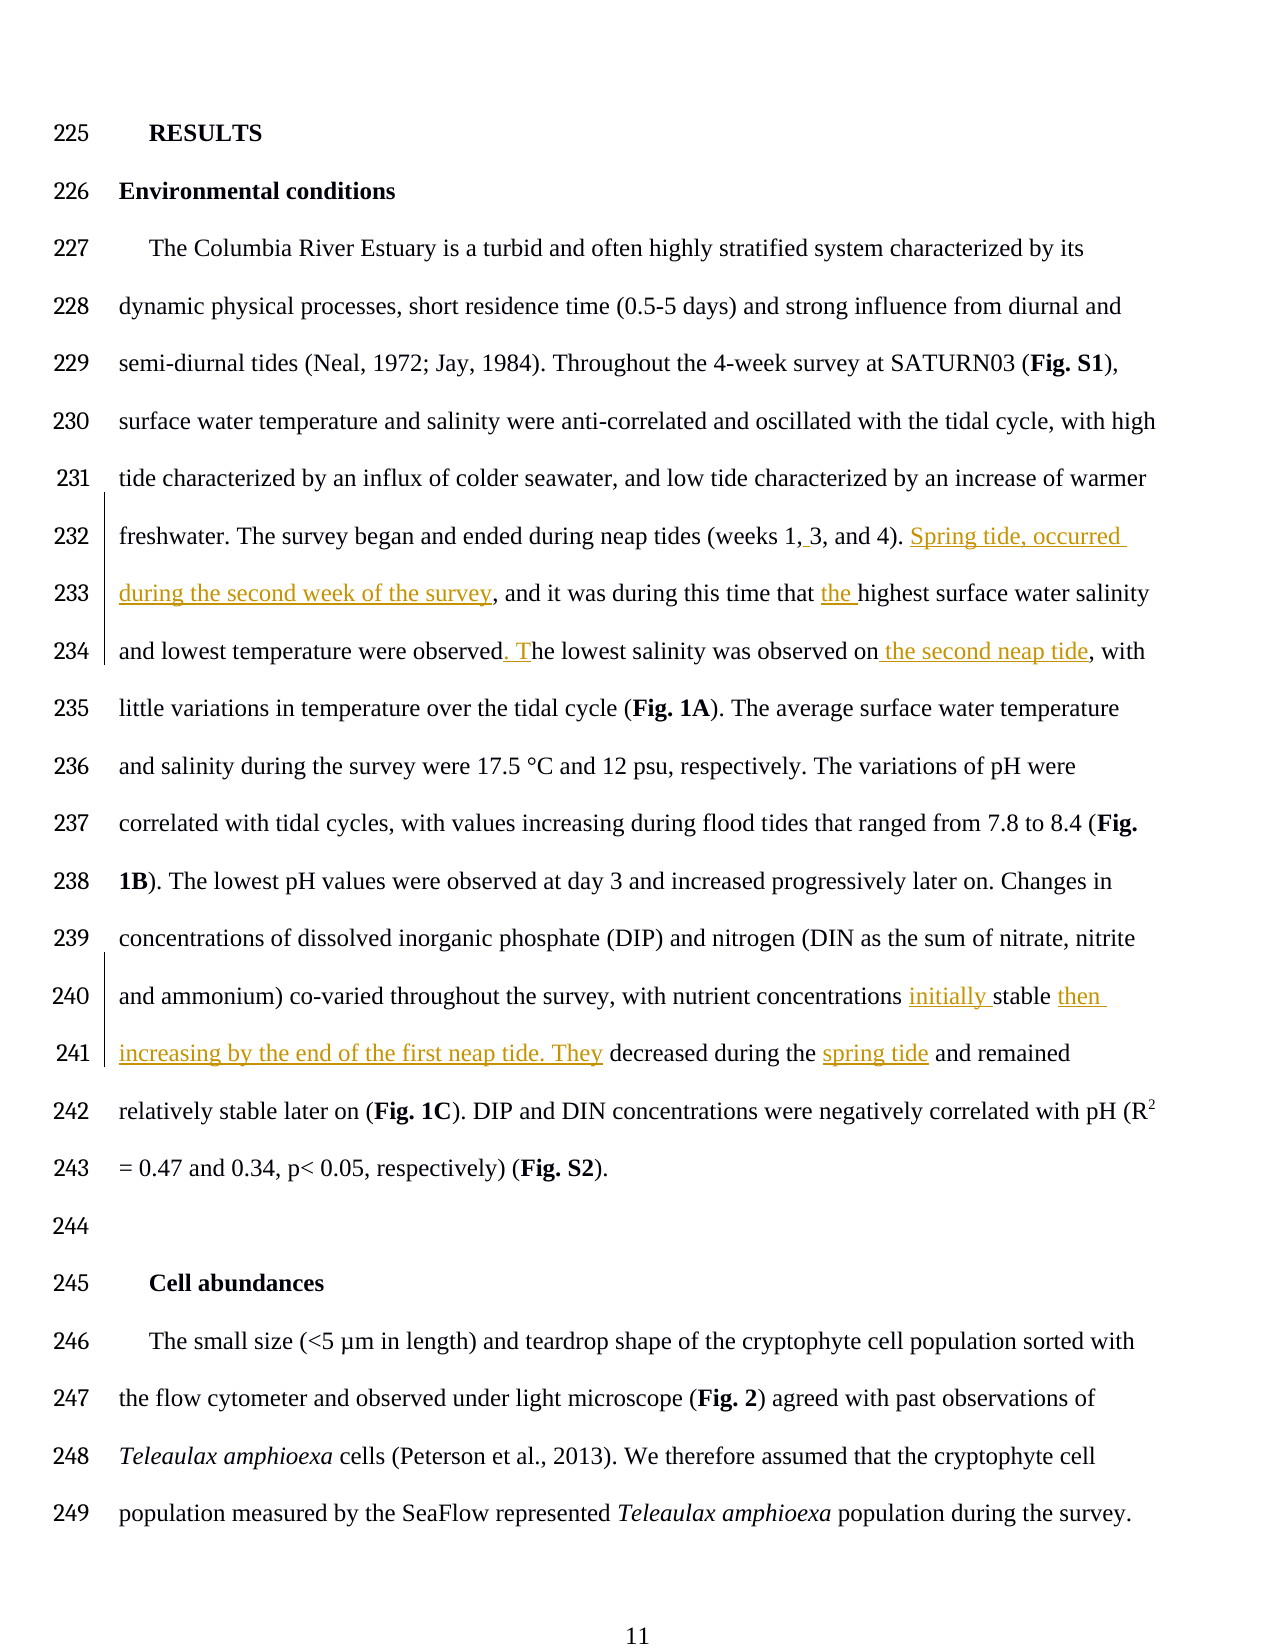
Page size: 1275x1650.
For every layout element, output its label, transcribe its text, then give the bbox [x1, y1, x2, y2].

text Environmental conditions [118, 176, 1156, 205]
text The Columbia River Estuary is a turbid and often highly stratified system characterized by its dynamic physical processes, short residence time (0.5-5 days) and strong influence from diurnal and semi-diurnal tides (Neal, 1972; Jay, 1984). Throughout the 4-week survey at SATURN03 (Fig. S1), surface water temperature and salinity were anti-correlated and oscillated with the tidal cycle, with high tide characterized by an influx of colder seawater, and low tide characterized by an increase of warmer freshwater. The survey began and ended during neap tides (weeks 1,3, and 4). , and it was during this time that highest surface water salinity and lowest temperature were observedhe lowest salinity was observed on, with little variations in temperature over the tidal cycle (Fig. 1A). The average surface water temperature and salinity during the survey were 17.5 °C and 12 psu, respectively. The variations of pH were correlated with tidal cycles, with values increasing during flood tides that ranged from 7.8 to 8.4 (Fig. 1B). The lowest pH values were observed at day 3 and increased progressively later on. Changes in concentrations of dissolved inorganic phosphate (DIP) and nitrogen (DIN as the sum of nitrate, nitrite and ammonium) co-varied throughout the survey, with nutrient concentrations stable decreased during the and remained relatively stable later on (Fig. 1C). DIP and DIN concentrations were negatively correlated with pH (R2 = 0.47 and 0.34, p< 0.05, respectively) (Fig. S2). [118, 233, 1156, 1182]
text The small size (<5 µm in length) and teardrop shape of the cryptophyte cell population sorted with the flow cytometer and observed under light microscope (Fig. 2) agreed with past observations of Teleaulax amphioexa cells (Peterson et al., 2013). We therefore assumed that the cryptophyte cell population measured by the SeaFlow represented Teleaulax amphioexa population during the survey. [118, 1326, 1156, 1527]
text Cell abundances [118, 1268, 1156, 1297]
text RESULTS [118, 118, 1156, 147]
